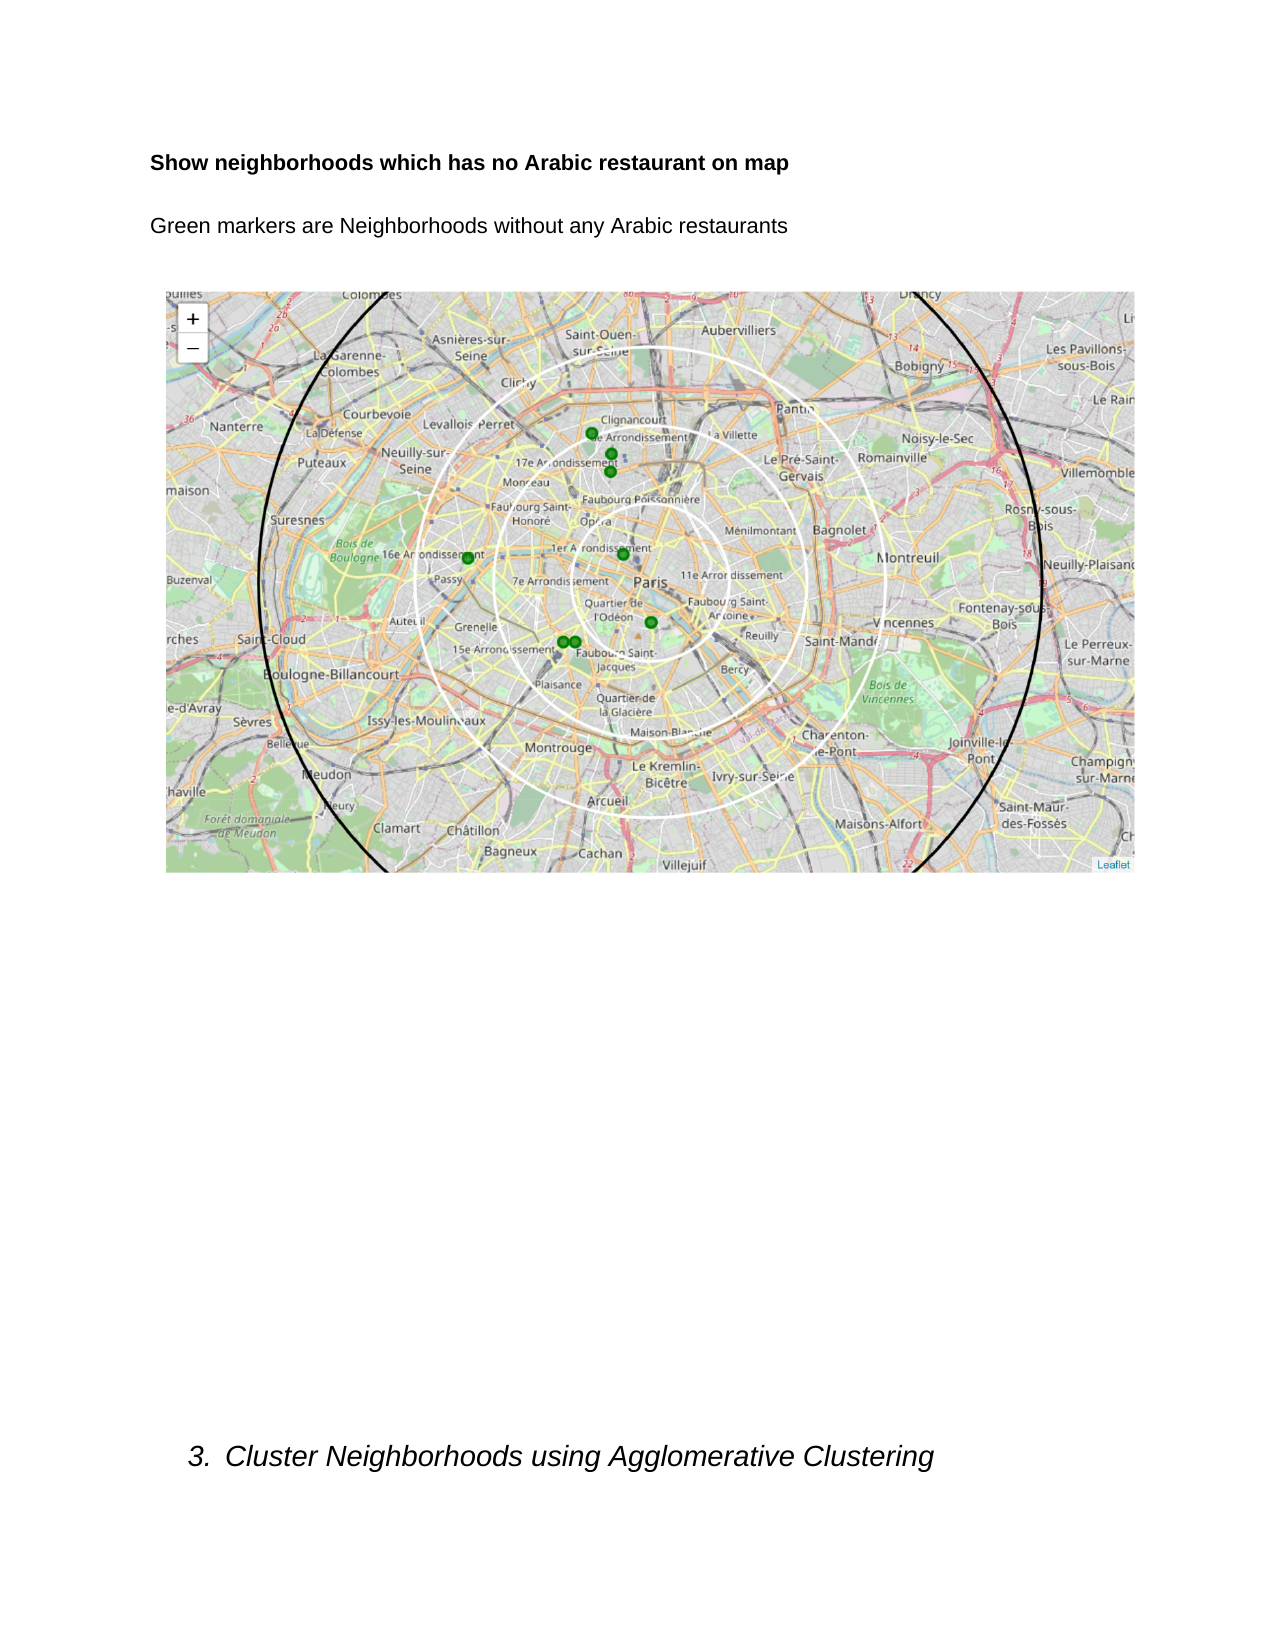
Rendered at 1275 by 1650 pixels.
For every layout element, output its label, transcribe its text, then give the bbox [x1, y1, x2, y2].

picture [163, 288, 1139, 876]
list Cluster Neighborhoods using Agglomerative Clustering [187, 1439, 1125, 1472]
subtitle Show neighborhoods which has no Arabic restaurant on map [150, 150, 1125, 175]
text Green markers are Neighborhoods without any Arabic restaurants [150, 213, 1125, 238]
